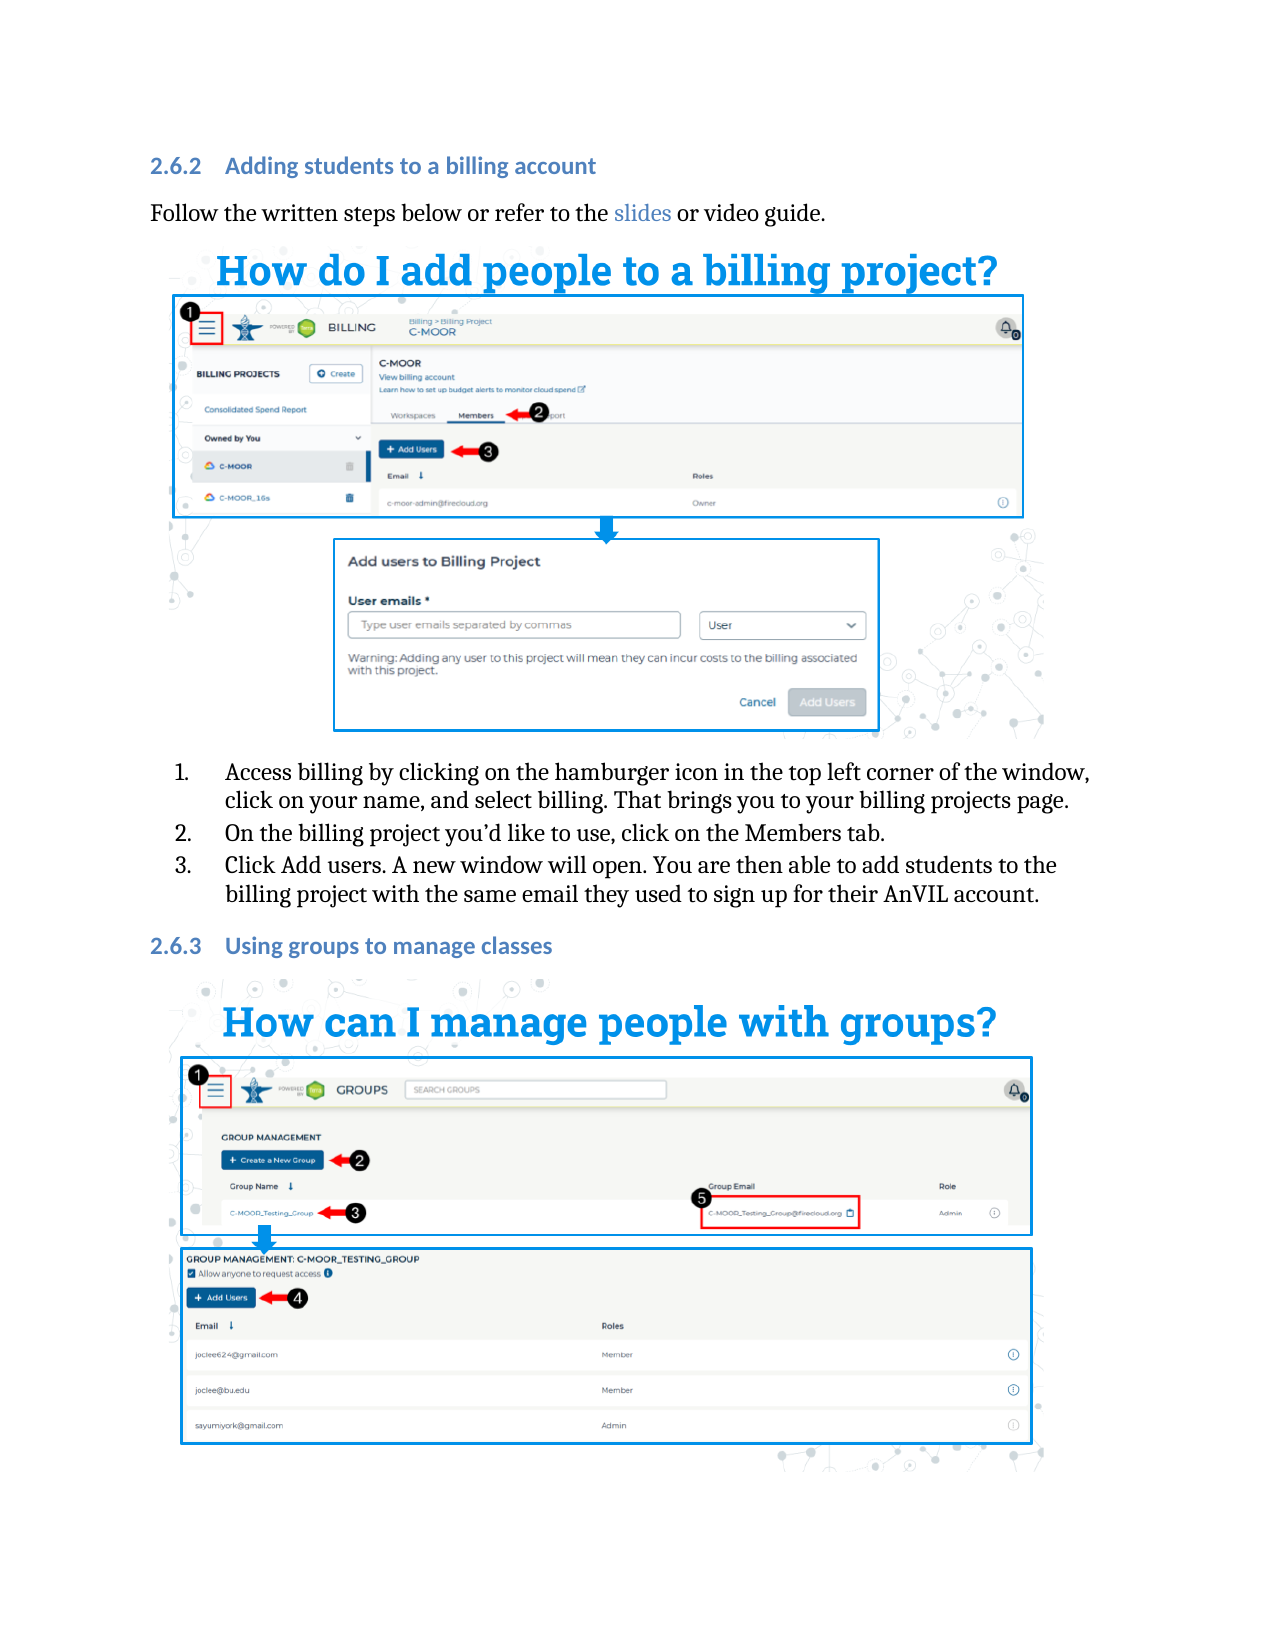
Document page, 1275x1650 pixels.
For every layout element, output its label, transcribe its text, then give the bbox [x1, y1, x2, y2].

list On the billing project you’d like to use, click on the Members tab. [175, 819, 1125, 848]
text Follow the written steps below or refer to the slides or video guide. [150, 199, 1125, 228]
picture [168, 979, 1044, 1472]
subtitle 2.6.2 Adding students to a billing account [150, 150, 1125, 181]
subtitle 2.6.3 Using groups to manage classes [150, 930, 1125, 960]
list Access billing by clicking on the hamburger icon in the top left corner of the window, click on your name, and select billing. That brings you to your billing projects page. [175, 758, 1125, 815]
picture [168, 246, 1044, 739]
list Click Add users. A new window will open. You are then able to add students to the billing project with the same email they used to sign up for their AnVIL account. [175, 851, 1125, 909]
